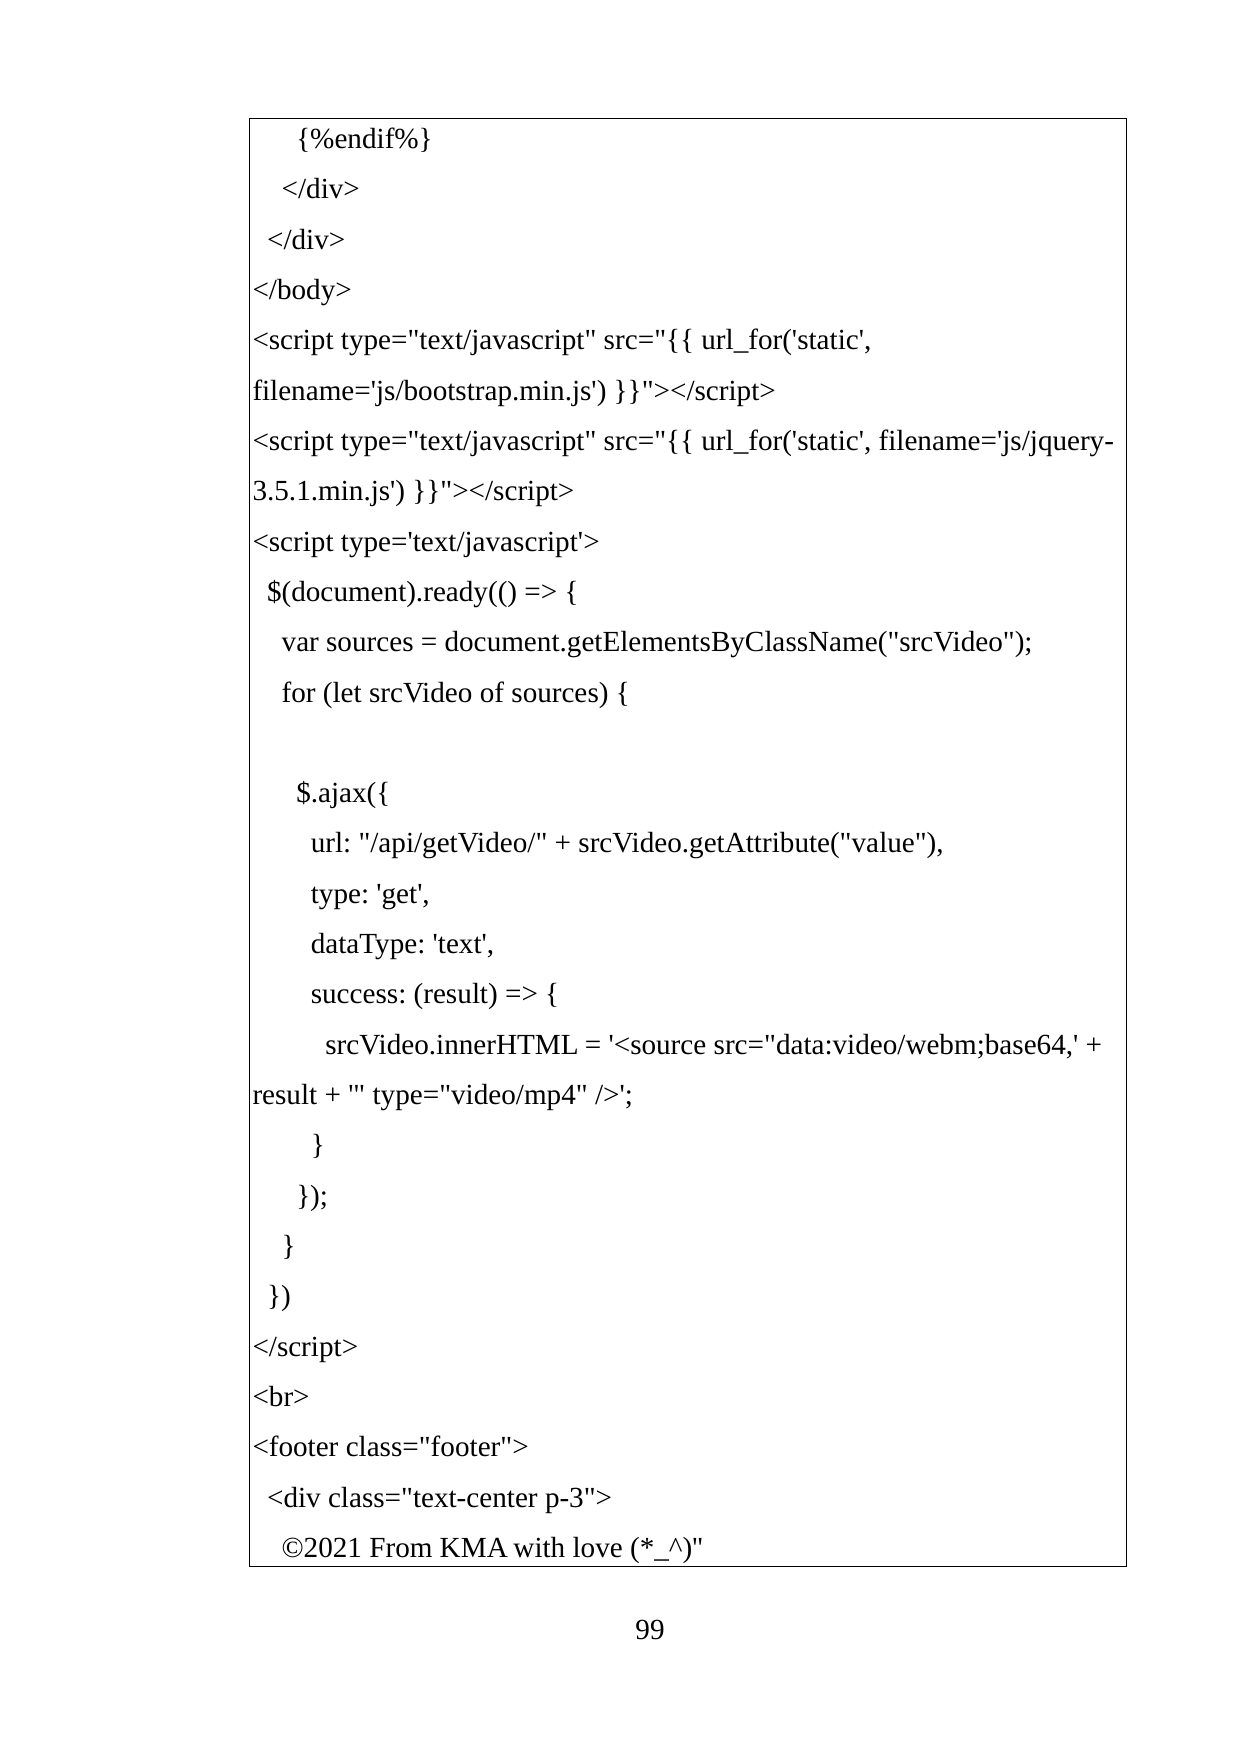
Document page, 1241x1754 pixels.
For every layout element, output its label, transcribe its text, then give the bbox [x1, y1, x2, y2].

list var sources = document.getElementsByClassName("srcVideo"); [250, 621, 1126, 658]
list <script type="text/javascript" src="{{ url_for('static', filename='js/jquery-3.5.1.min.js') }}"></script> [250, 420, 1126, 507]
list ©2021 From KMA with love (*_^)'' [250, 1527, 1126, 1566]
list type: 'get', [250, 873, 1126, 909]
list </body> [250, 269, 1126, 306]
list }) [250, 1275, 1126, 1312]
list success: (result) => { [250, 973, 1126, 1010]
list <script type="text/javascript" src="{{ url_for('static', filename='js/bootstrap.min.js') }}"></script> [250, 319, 1126, 406]
list <br> [250, 1376, 1126, 1413]
list </script> [250, 1326, 1126, 1362]
list srcVideo.innerHTML = '<source src="data:video/webm;base64,' + result + '" type="video/mp4" />'; [250, 1024, 1126, 1111]
list $.ajax({ [250, 772, 1126, 809]
list <footer class="footer"> [250, 1426, 1126, 1463]
list </div> [250, 219, 1126, 255]
list } [250, 1225, 1126, 1262]
list url: "/api/getVideo/" + srcVideo.getAttribute("value"), [250, 822, 1126, 859]
list $(document).ready(() => { [250, 571, 1126, 608]
list dataType: 'text', [250, 923, 1126, 960]
list for (let srcVideo of sources) { [250, 672, 1126, 708]
list <div class="text-center p-3"> [250, 1477, 1126, 1513]
list }); [250, 1175, 1126, 1211]
list <script type='text/javascript'> [250, 521, 1126, 557]
list {%endif%} [250, 119, 1126, 155]
list </div> [250, 168, 1126, 205]
list } [250, 1124, 1126, 1161]
